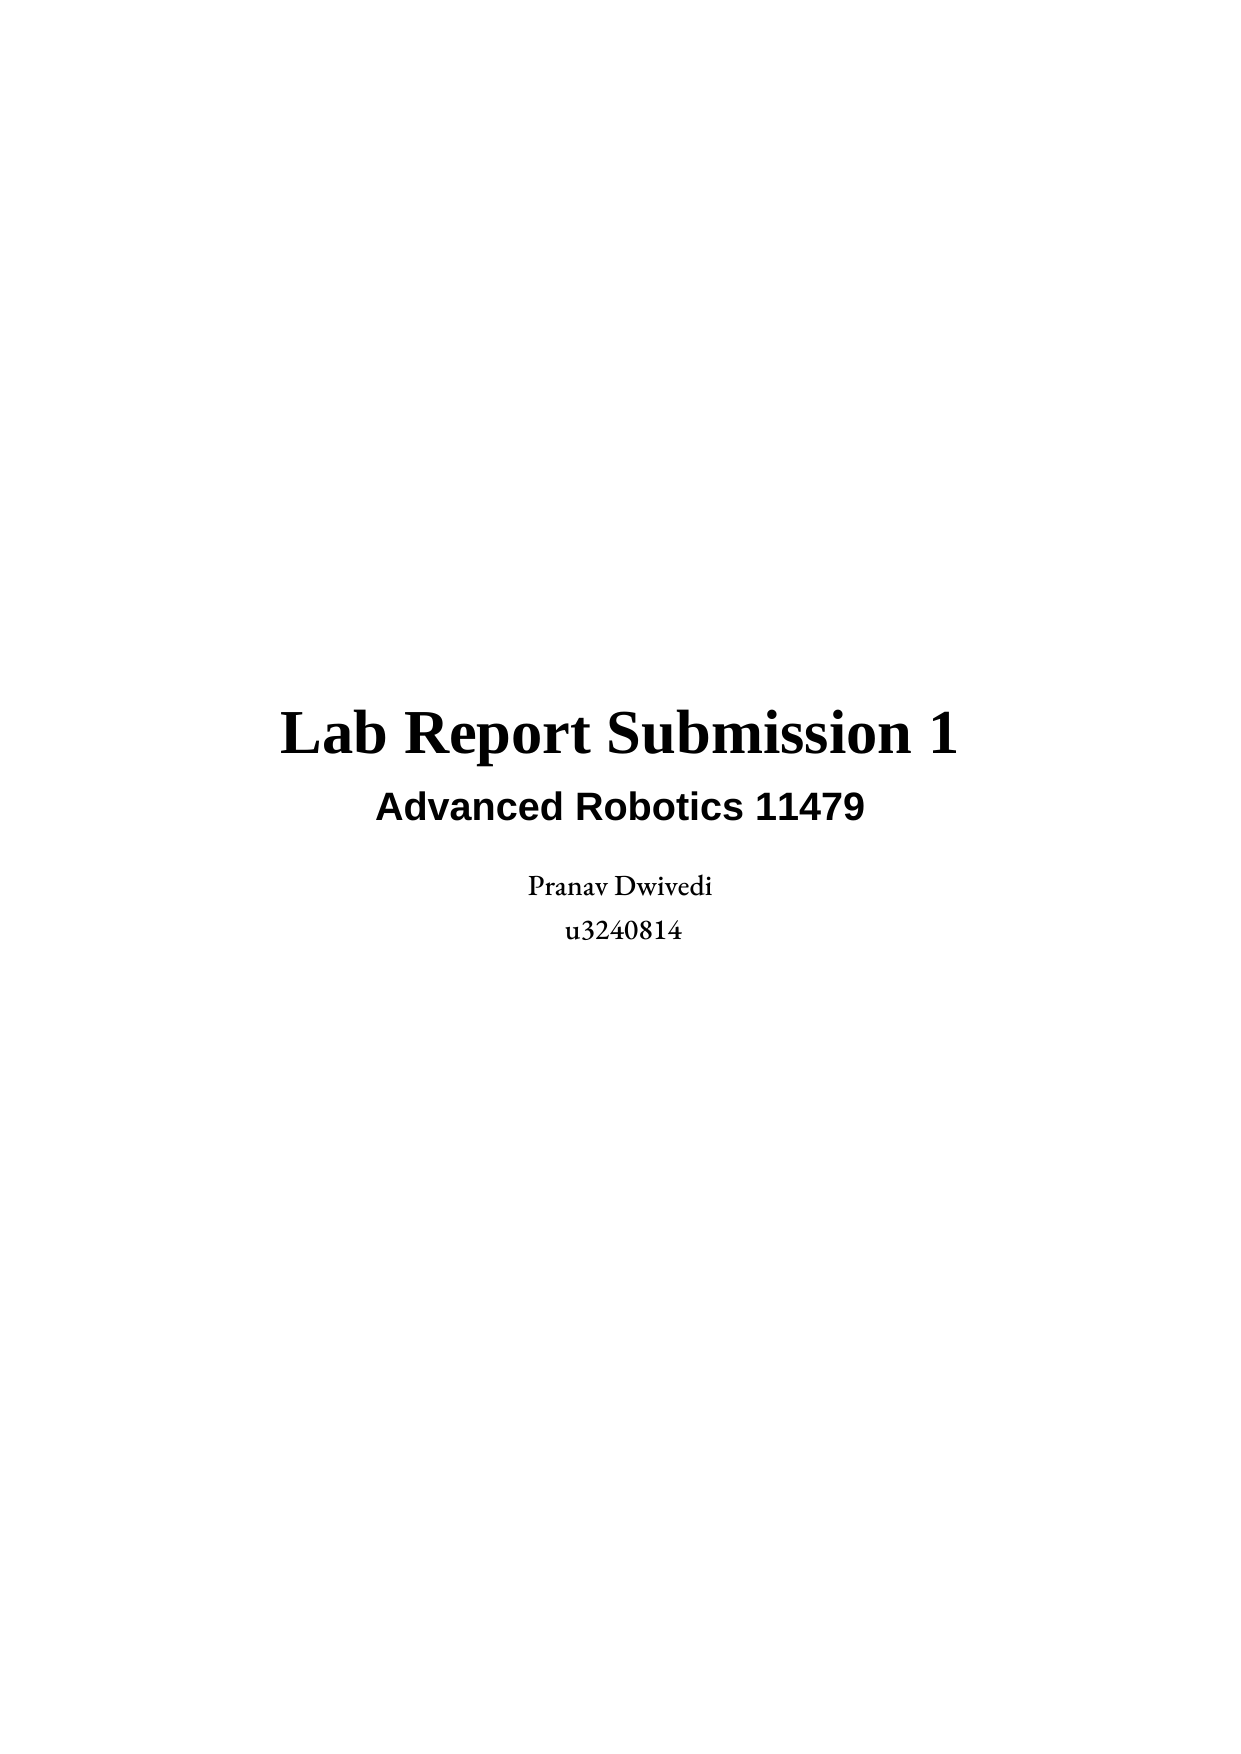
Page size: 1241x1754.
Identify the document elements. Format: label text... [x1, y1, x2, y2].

text u3240814 [150, 910, 1090, 948]
text Advanced Robotics 11479 [150, 784, 1090, 829]
title Lab Report Submission 1 [150, 695, 1090, 767]
text Pranav Dwivedi [150, 866, 1090, 904]
